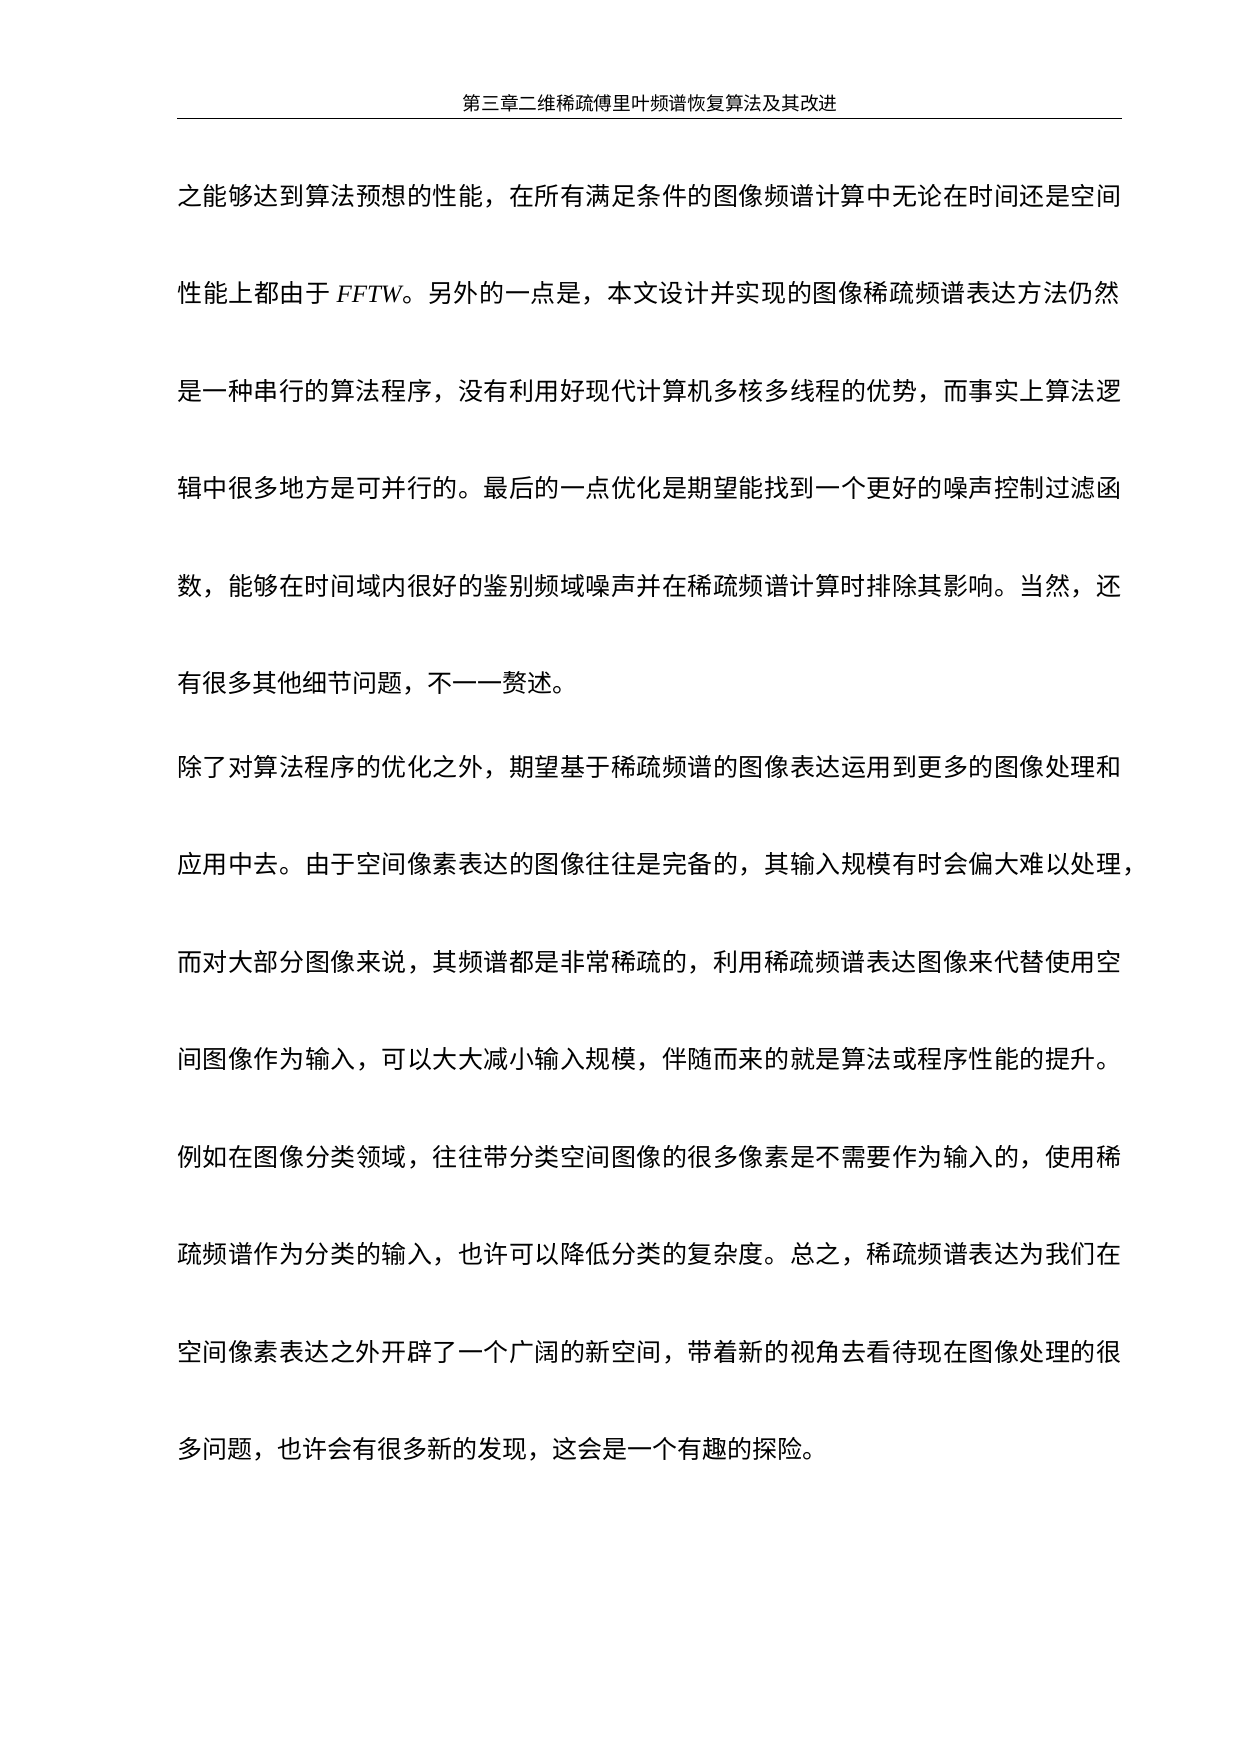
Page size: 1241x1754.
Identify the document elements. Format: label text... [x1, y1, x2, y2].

text 除了对算法程序的优化之外，期望基于稀疏频谱的图像表达运用到更多的图像处理和应用中去。由于空间像素表达的图像往往是完备的，其输入规模有时会偏大难以处理，而对大部分图像来说，其频谱都是非常稀疏的，利用稀疏频谱表达图像来代替使用空间图像作为输入，可以大大减小输入规模，伴随而来的就是算法或程序性能的提升。例如在图像分类领域，往往带分类空间图像的很多像素是不需要作为输入的，使用稀疏频谱作为分类的输入，也许可以降低分类的复杂度。总之，稀疏频谱表达为我们在空间像素表达之外开辟了一个广阔的新空间，带着新的视角去看待现在图像处理的很多问题，也许会有很多新的发现，这会是一个有趣的探险。 [177, 733, 1122, 1480]
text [177, 162, 1122, 714]
